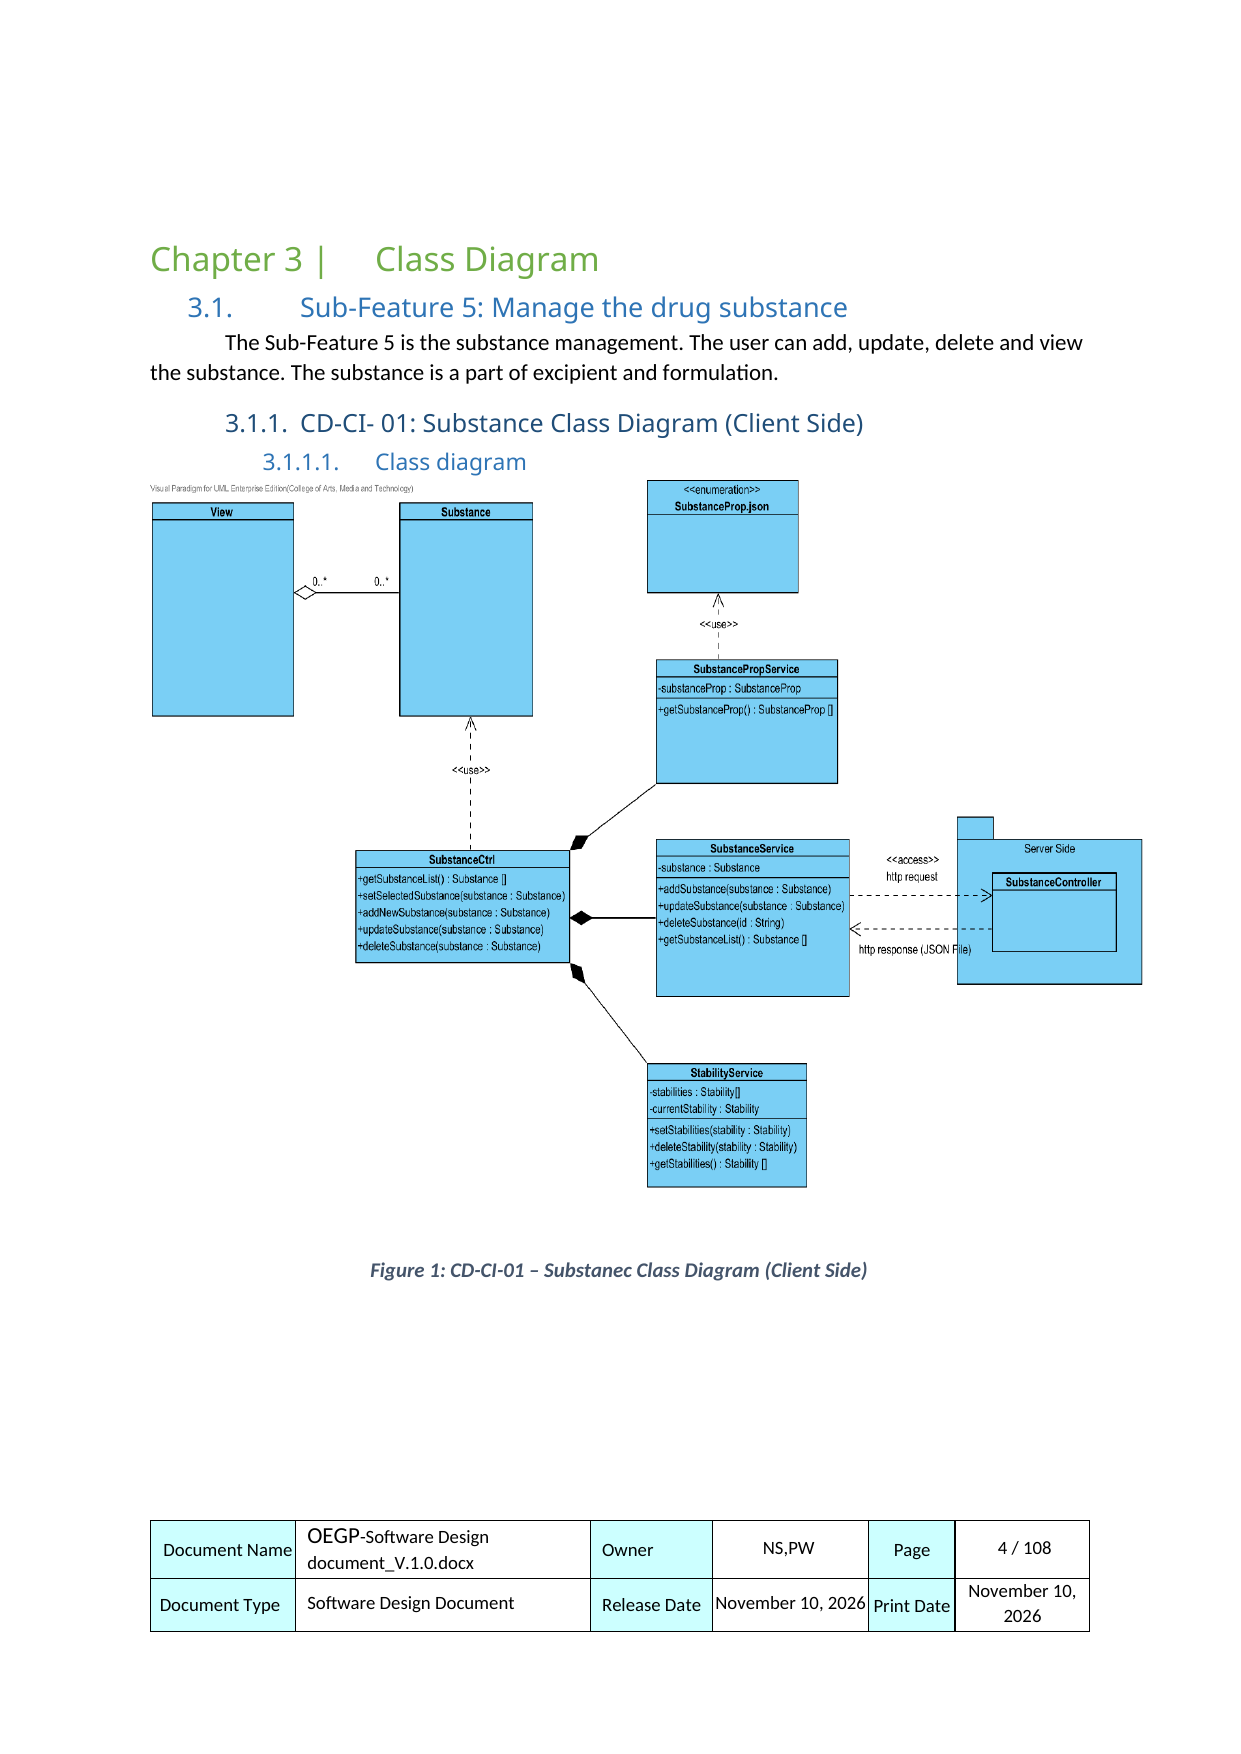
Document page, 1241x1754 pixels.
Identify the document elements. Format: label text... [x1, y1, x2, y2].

subtitle Class diagram [262, 446, 1090, 478]
subtitle Class Diagram [150, 235, 1090, 281]
subtitle Sub-Feature 5: Manage the drug substance [187, 288, 1090, 325]
picture [150, 480, 1146, 1191]
text The Sub-Feature 5 is the substance management. The user can add, update, delete and view the substance. The substance is a part of excipient and formulation. [150, 328, 1090, 387]
subtitle CD-CI- 01: Substance Class Diagram (Client Side) [225, 405, 1090, 439]
text Figure 1: CD-CI-01 – Substanec Class Diagram (Client Side) [150, 1257, 1090, 1282]
